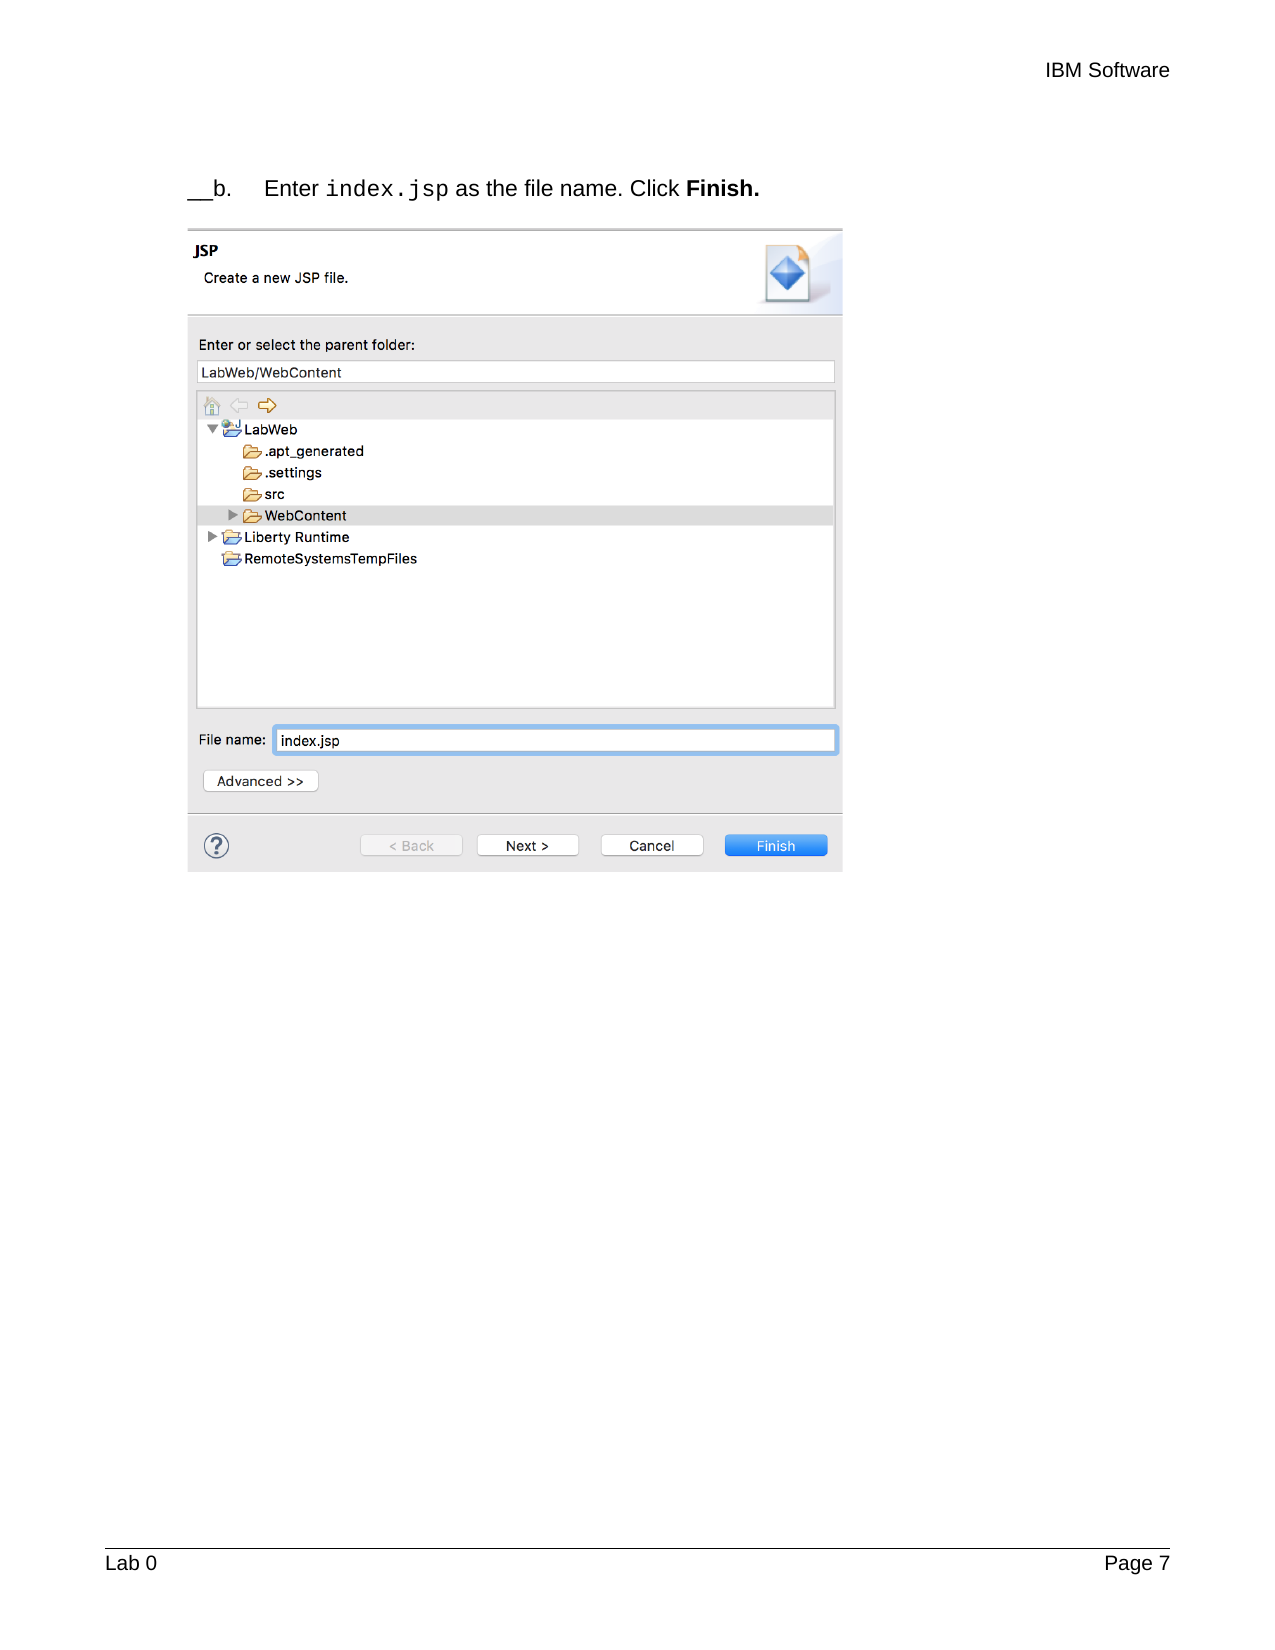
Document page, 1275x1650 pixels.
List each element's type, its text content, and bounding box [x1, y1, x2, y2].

list Enter index.jsp as the file name. Click Finish. [187, 175, 1170, 203]
picture [187, 228, 843, 872]
